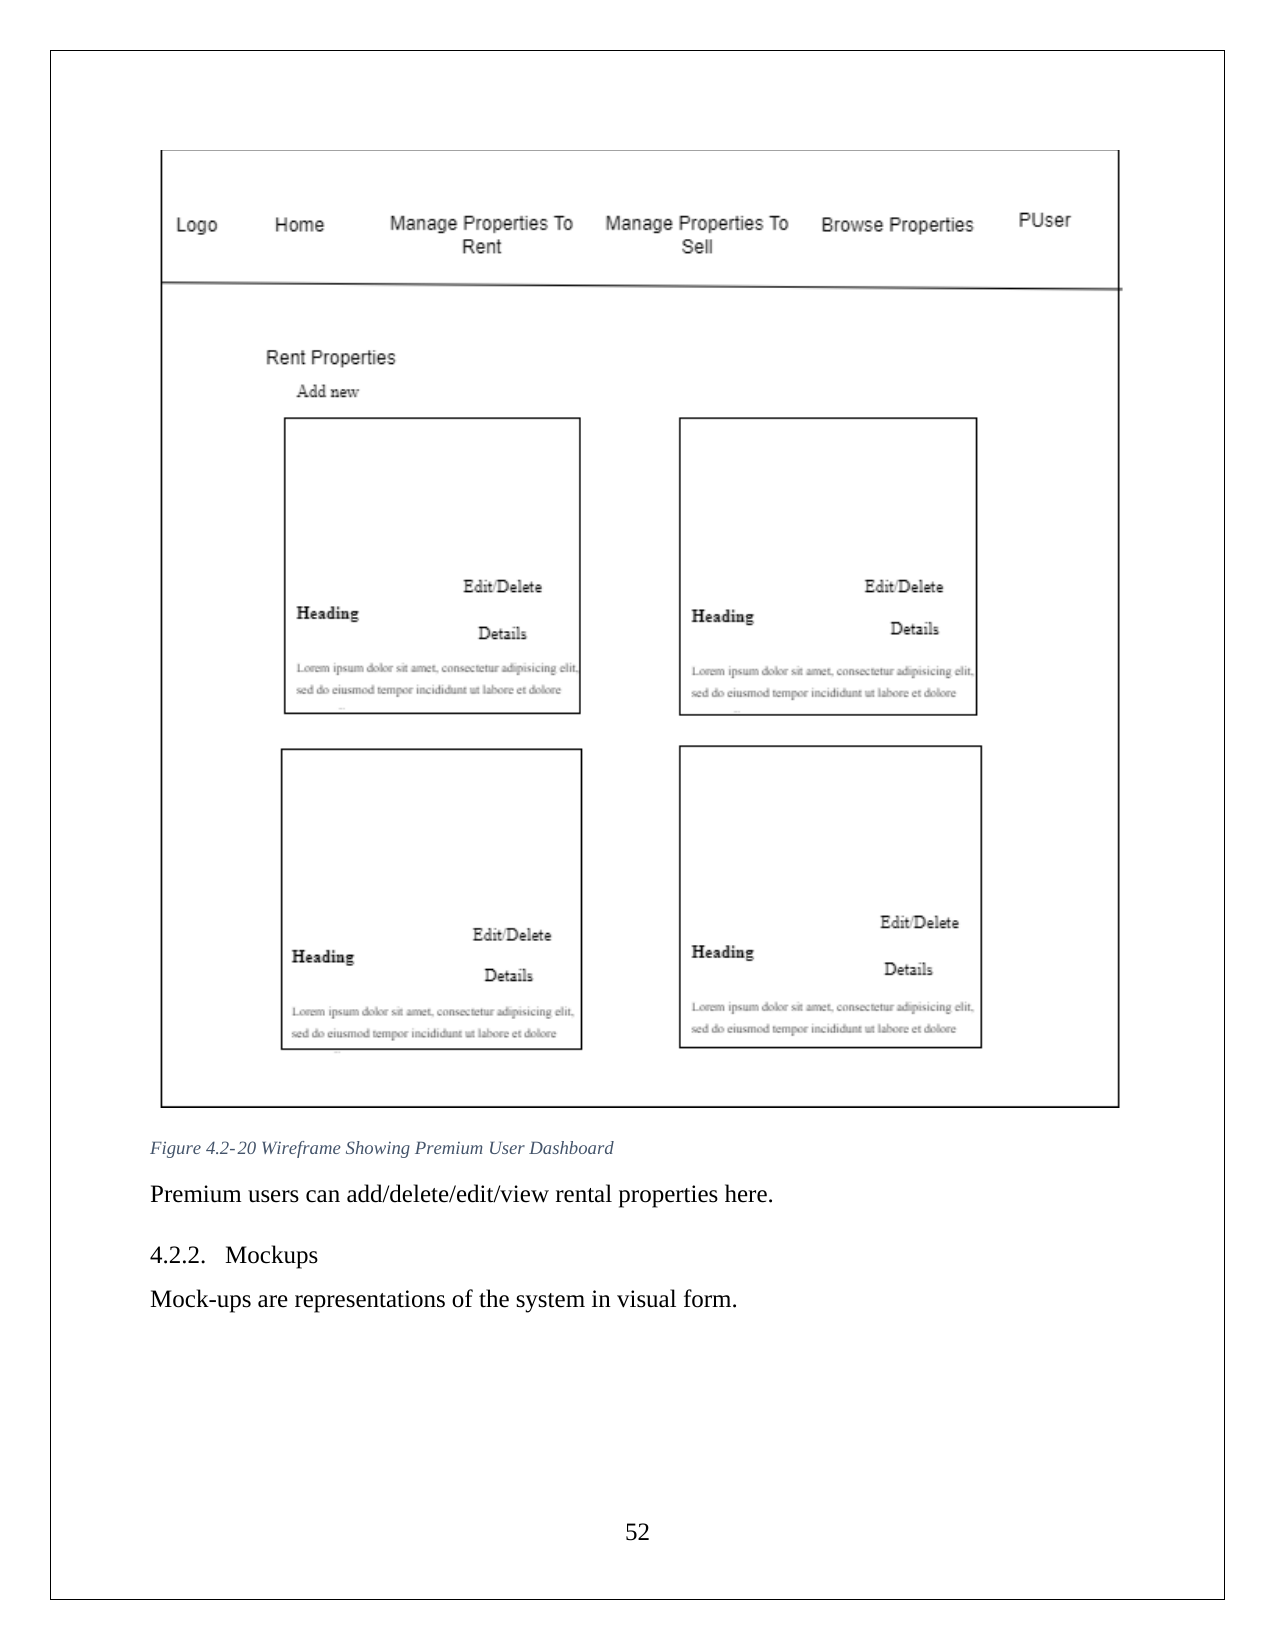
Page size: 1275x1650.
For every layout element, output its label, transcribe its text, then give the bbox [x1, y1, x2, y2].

text Premium users can add/delete/edit/view rental properties here. [150, 1179, 1125, 1208]
picture [150, 150, 1125, 1108]
text Mock-ups are representations of the system in visual form. [150, 1284, 1125, 1312]
subtitle Mockups [150, 1241, 1125, 1269]
